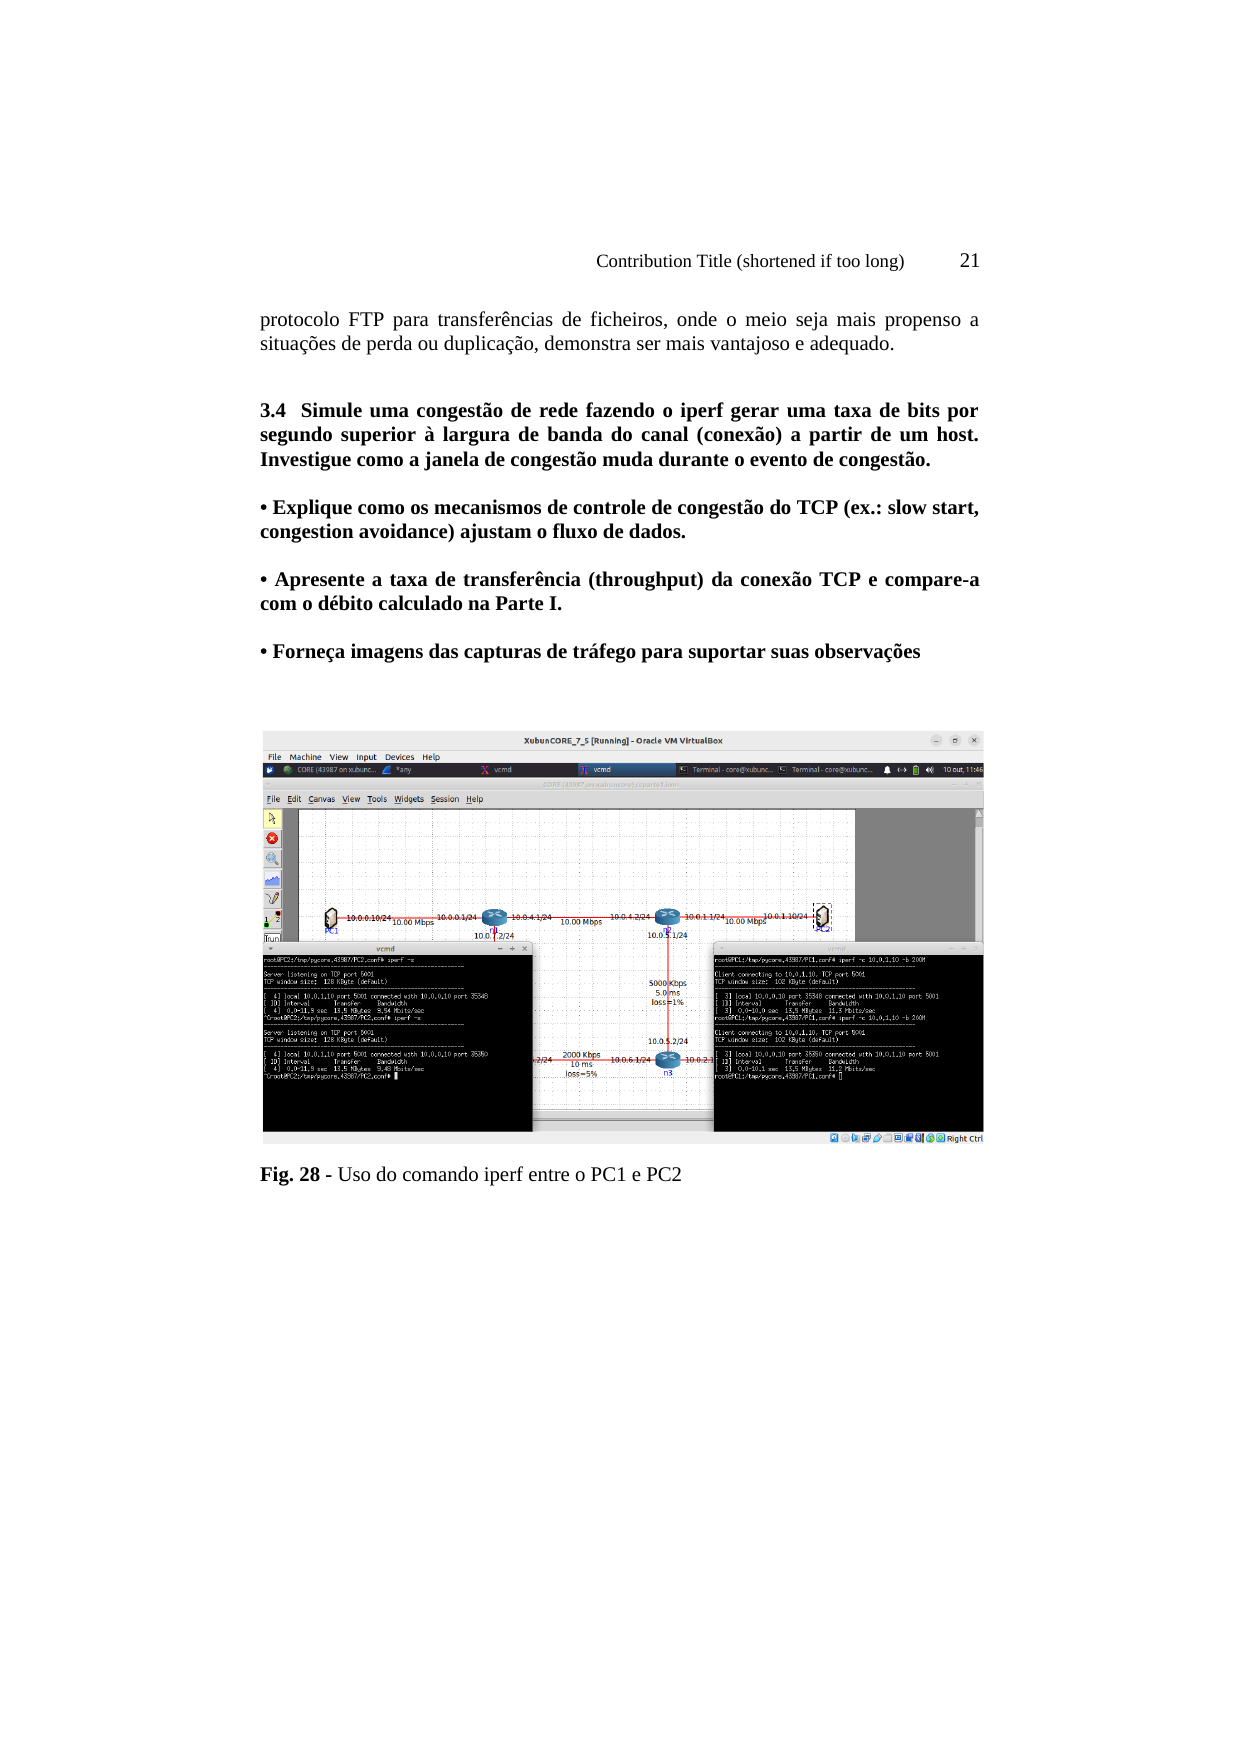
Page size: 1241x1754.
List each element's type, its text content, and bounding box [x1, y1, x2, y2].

text • Explique como os mecanismos de controle de congestão do TCP (ex.: slow start, congestion avoidance) ajustam o fluxo de dados. [260, 494, 980, 543]
text 3.4 Simule uma congestão de rede fazendo o iperf gerar uma taxa de bits por segundo superior à largura de banda do canal (conexão) a partir de um host. Investigue como a janela de congestão muda durante o evento de congestão. [260, 398, 980, 471]
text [260, 307, 980, 355]
text • Apresente a taxa de transferência (throughput) da conexão TCP e compare-a com o débito calculado na Parte I. [260, 567, 980, 615]
text • Forneça imagens das capturas de tráfego para suportar suas observações [260, 639, 980, 663]
picture [262, 730, 984, 1144]
